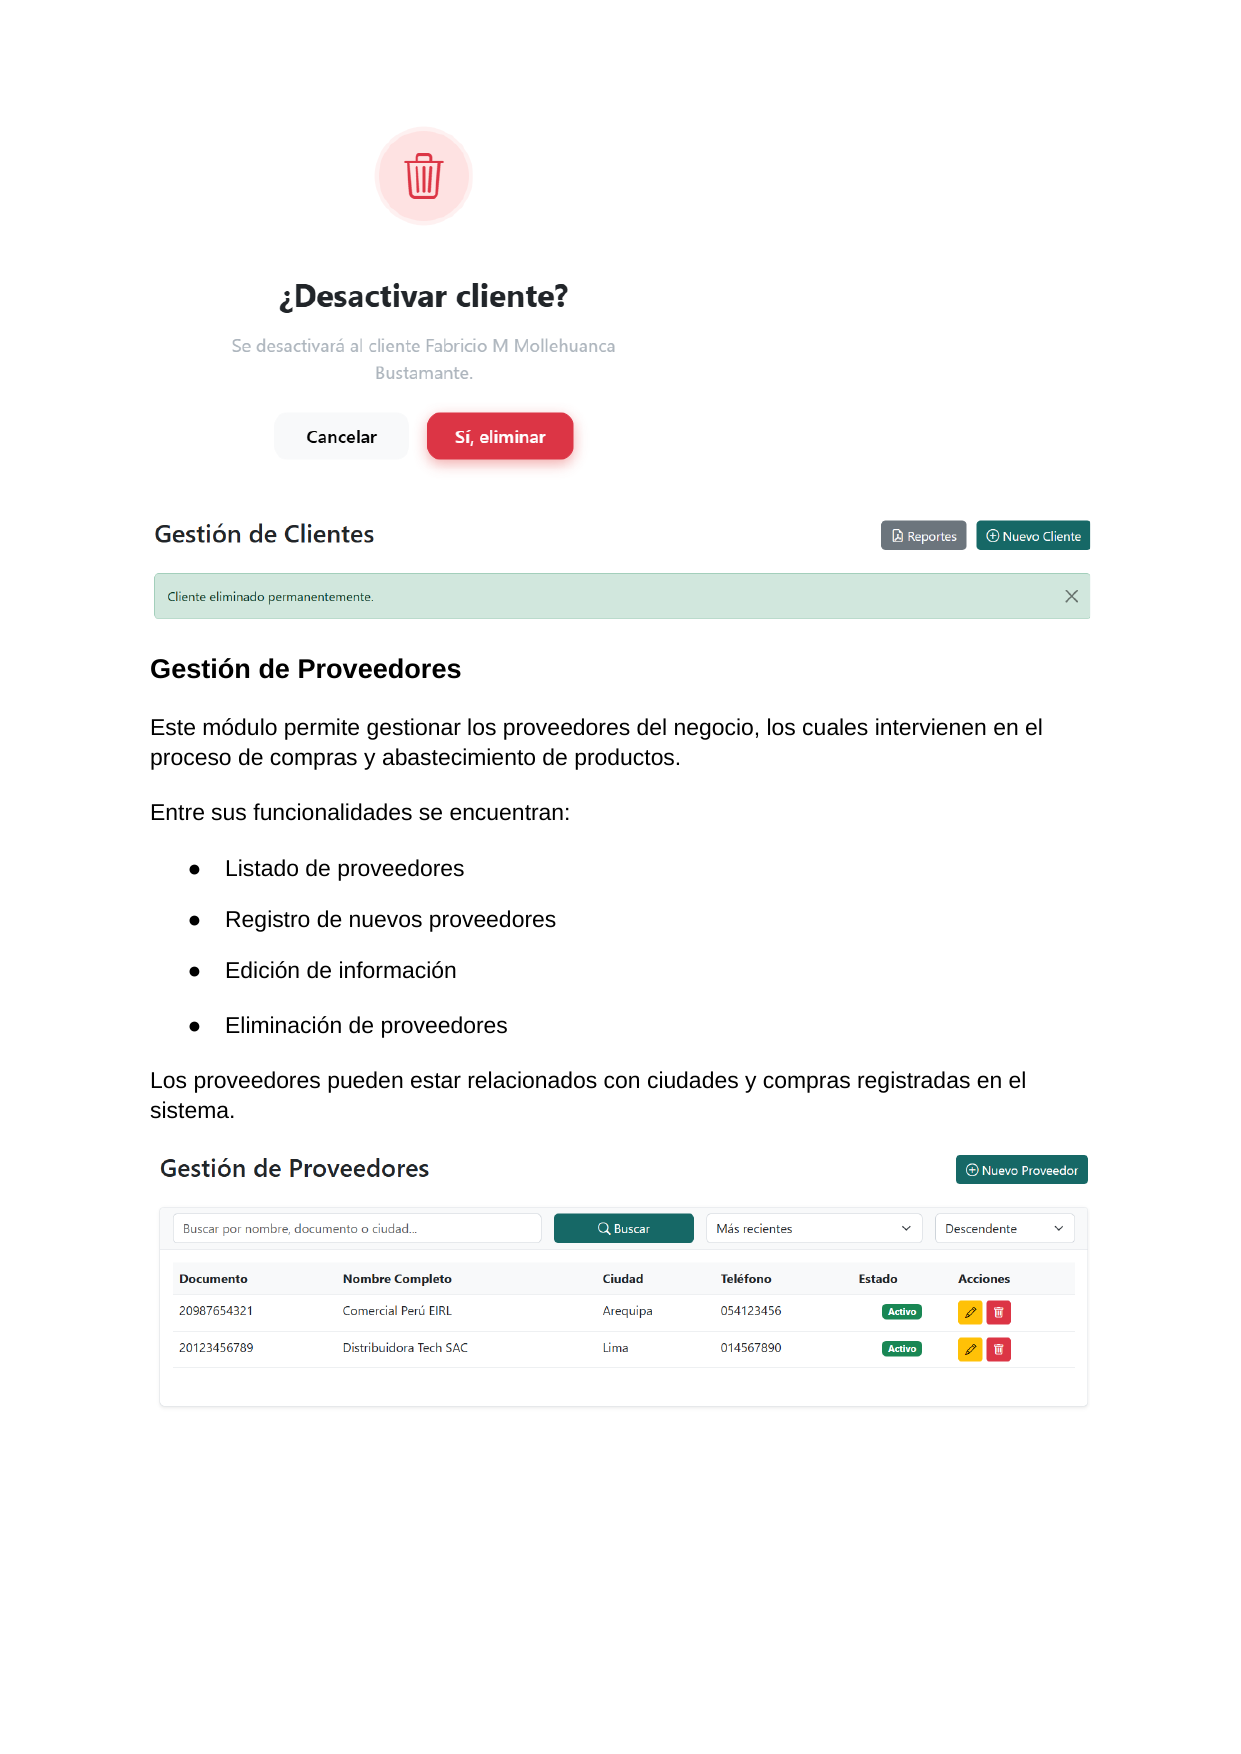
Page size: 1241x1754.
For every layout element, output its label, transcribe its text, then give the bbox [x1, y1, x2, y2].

text Este módulo permite gestionar los proveedores del negocio, los cuales intervienen en el proceso de compras y abastecimiento de productos. [150, 714, 1090, 771]
text Entre sus funcionalidades se encuentran: [150, 799, 1090, 826]
subtitle Gestión de Proveedores [150, 653, 1090, 684]
list Eliminación de proveedores [187, 1012, 1090, 1038]
list Edición de información [187, 957, 1090, 983]
picture [150, 88, 684, 487]
list Registro de nuevos proveedores [187, 906, 1090, 932]
picture [150, 1152, 1091, 1413]
list Listado de proveedores [187, 854, 1090, 881]
text Los proveedores pueden estar relacionados con ciudades y compras registradas en el sistema. [150, 1067, 1090, 1124]
picture [150, 515, 1091, 620]
